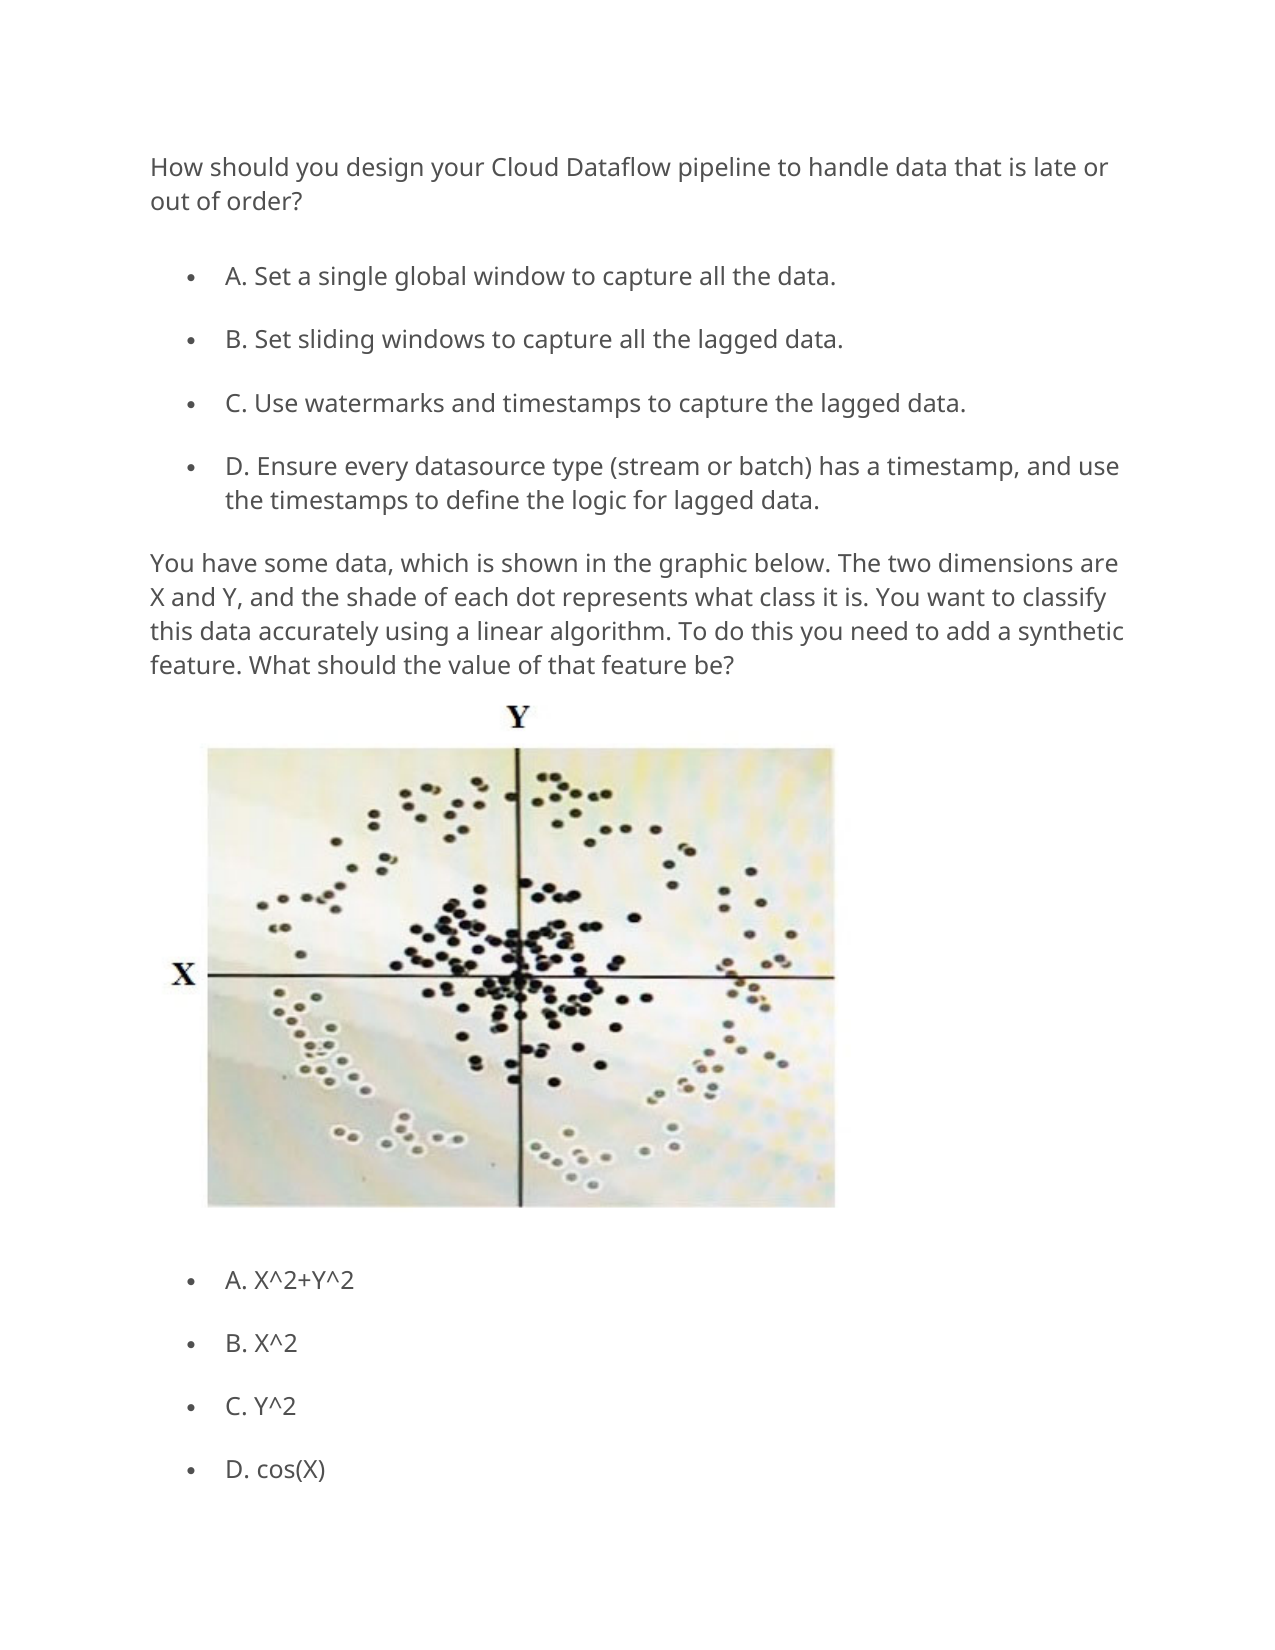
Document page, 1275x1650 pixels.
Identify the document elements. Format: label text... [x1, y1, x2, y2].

list B. Set sliding windows to capture all the lagged data. [187, 322, 1125, 356]
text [150, 150, 1125, 218]
list C. Use watermarks and timestamps to capture the lagged data. [187, 385, 1125, 419]
list D. cos(X) [187, 1452, 1125, 1486]
list A. X^2+Y^2 [187, 1262, 1125, 1296]
list B. X^2 [187, 1326, 1125, 1359]
picture [150, 682, 854, 1222]
list A. Set a single global window to capture all the data. [187, 259, 1125, 293]
list C. Y^2 [187, 1389, 1125, 1423]
list D. Ensure every datasource type (stream or batch) has a timestamp, and use the timestamps to define the logic for lagged data. [187, 448, 1125, 517]
